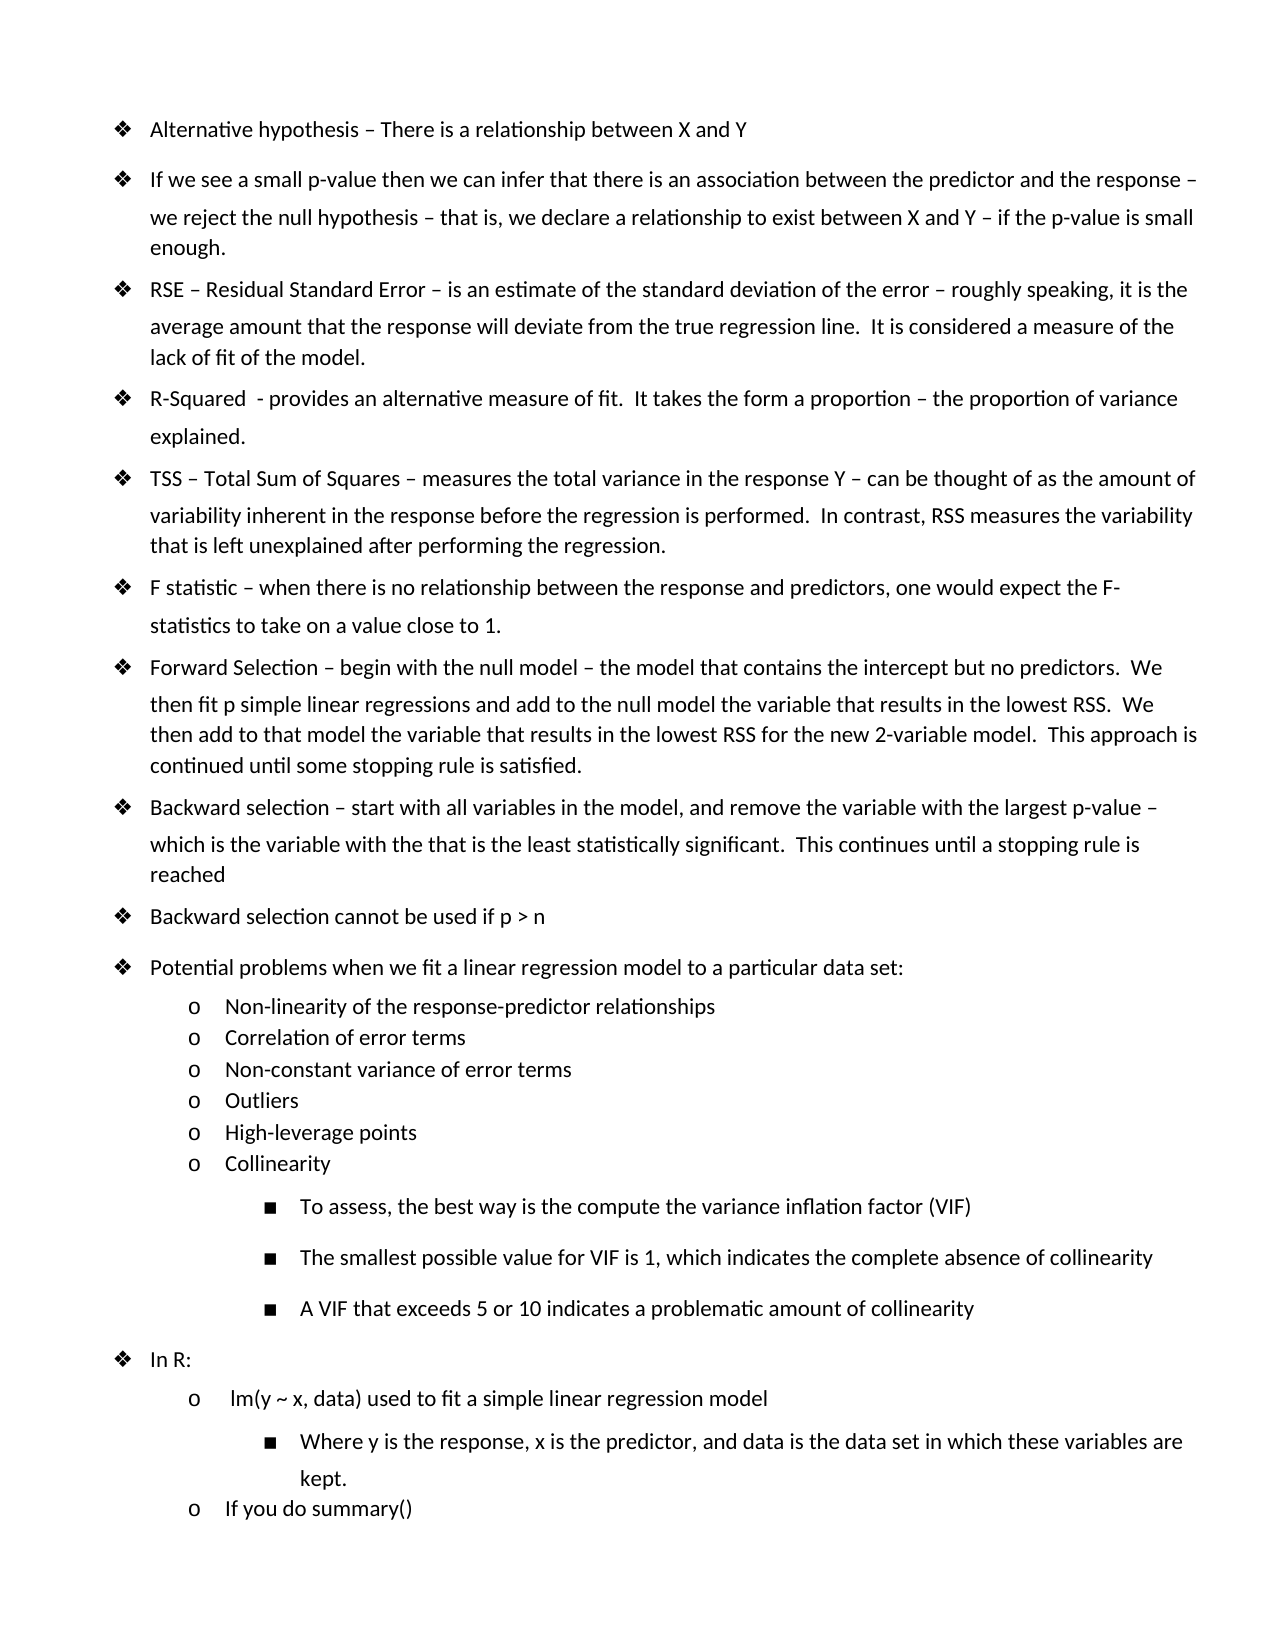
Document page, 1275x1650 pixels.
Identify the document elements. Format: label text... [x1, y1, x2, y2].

list Where y is the response, x is the predictor, and data is the data set in which these variables are kept. [262, 1415, 1200, 1492]
list A VIF that exceeds 5 or 10 indicates a problematic amount of collinearity [262, 1282, 1200, 1329]
list F statistic – when there is no relationship between the response and predictors, one would expect the F-statistics to take on a value close to 1. [112, 562, 1200, 639]
list Non-constant variance of error terms [187, 1055, 1200, 1084]
list R-Squared - provides an alternative measure of fit. It takes the form a proportion – the proportion of variance explained. [112, 373, 1200, 450]
list Potential problems when we fit a linear regression model to a particular data set: [112, 941, 1200, 988]
list Alternative hypothesis – There is a relationship between X and Y [112, 103, 1200, 150]
list To assess, the best way is the compute the variance inflation factor (VIF) [262, 1181, 1200, 1228]
list RSE – Residual Standard Error – is an estimate of the standard deviation of the error – roughly speaking, it is the average amount that the response will deviate from the true regression line. It is considered a measure of the lack of fit of the model. [112, 263, 1200, 371]
list High-leverage points [187, 1118, 1200, 1147]
list In R: [112, 1333, 1200, 1380]
list Correlation of error terms [187, 1023, 1200, 1053]
list If you do summary() [187, 1494, 1200, 1524]
list Backward selection cannot be used if p > n [112, 891, 1200, 938]
list Outliers [187, 1086, 1200, 1116]
list Backward selection – start with all variables in the model, and remove the variable with the largest p-value – which is the variable with the that is the least statistically significant. This continues until a stopping rule is reached [112, 781, 1200, 888]
list Forward Selection – begin with the null model – the model that contains the intercept but no predictors. We then fit p simple linear regressions and add to the null model the variable that results in the lowest RSS. We then add to that model the variable that results in the lowest RSS for the new 2-variable model. This approach is continued until some stopping rule is satisfied. [112, 641, 1200, 779]
list lm(y ~ x, data) used to fit a simple linear regression model [187, 1384, 1200, 1413]
list The smallest possible value for VIF is 1, which indicates the complete absence of collinearity [262, 1232, 1200, 1278]
list Non-linearity of the response-predictor relationships [187, 992, 1200, 1021]
list Collinearity [187, 1149, 1200, 1178]
list TSS – Total Sum of Squares – measures the total variance in the response Y – can be thought of as the amount of variability inherent in the response before the regression is performed. In contrast, RSS measures the variability that is left unexplained after performing the regression. [112, 452, 1200, 560]
list If we see a small p-value then we can infer that there is an association between the predictor and the response – we reject the null hypothesis – that is, we declare a relationship to exist between X and Y – if the p-value is small enough. [112, 154, 1200, 261]
